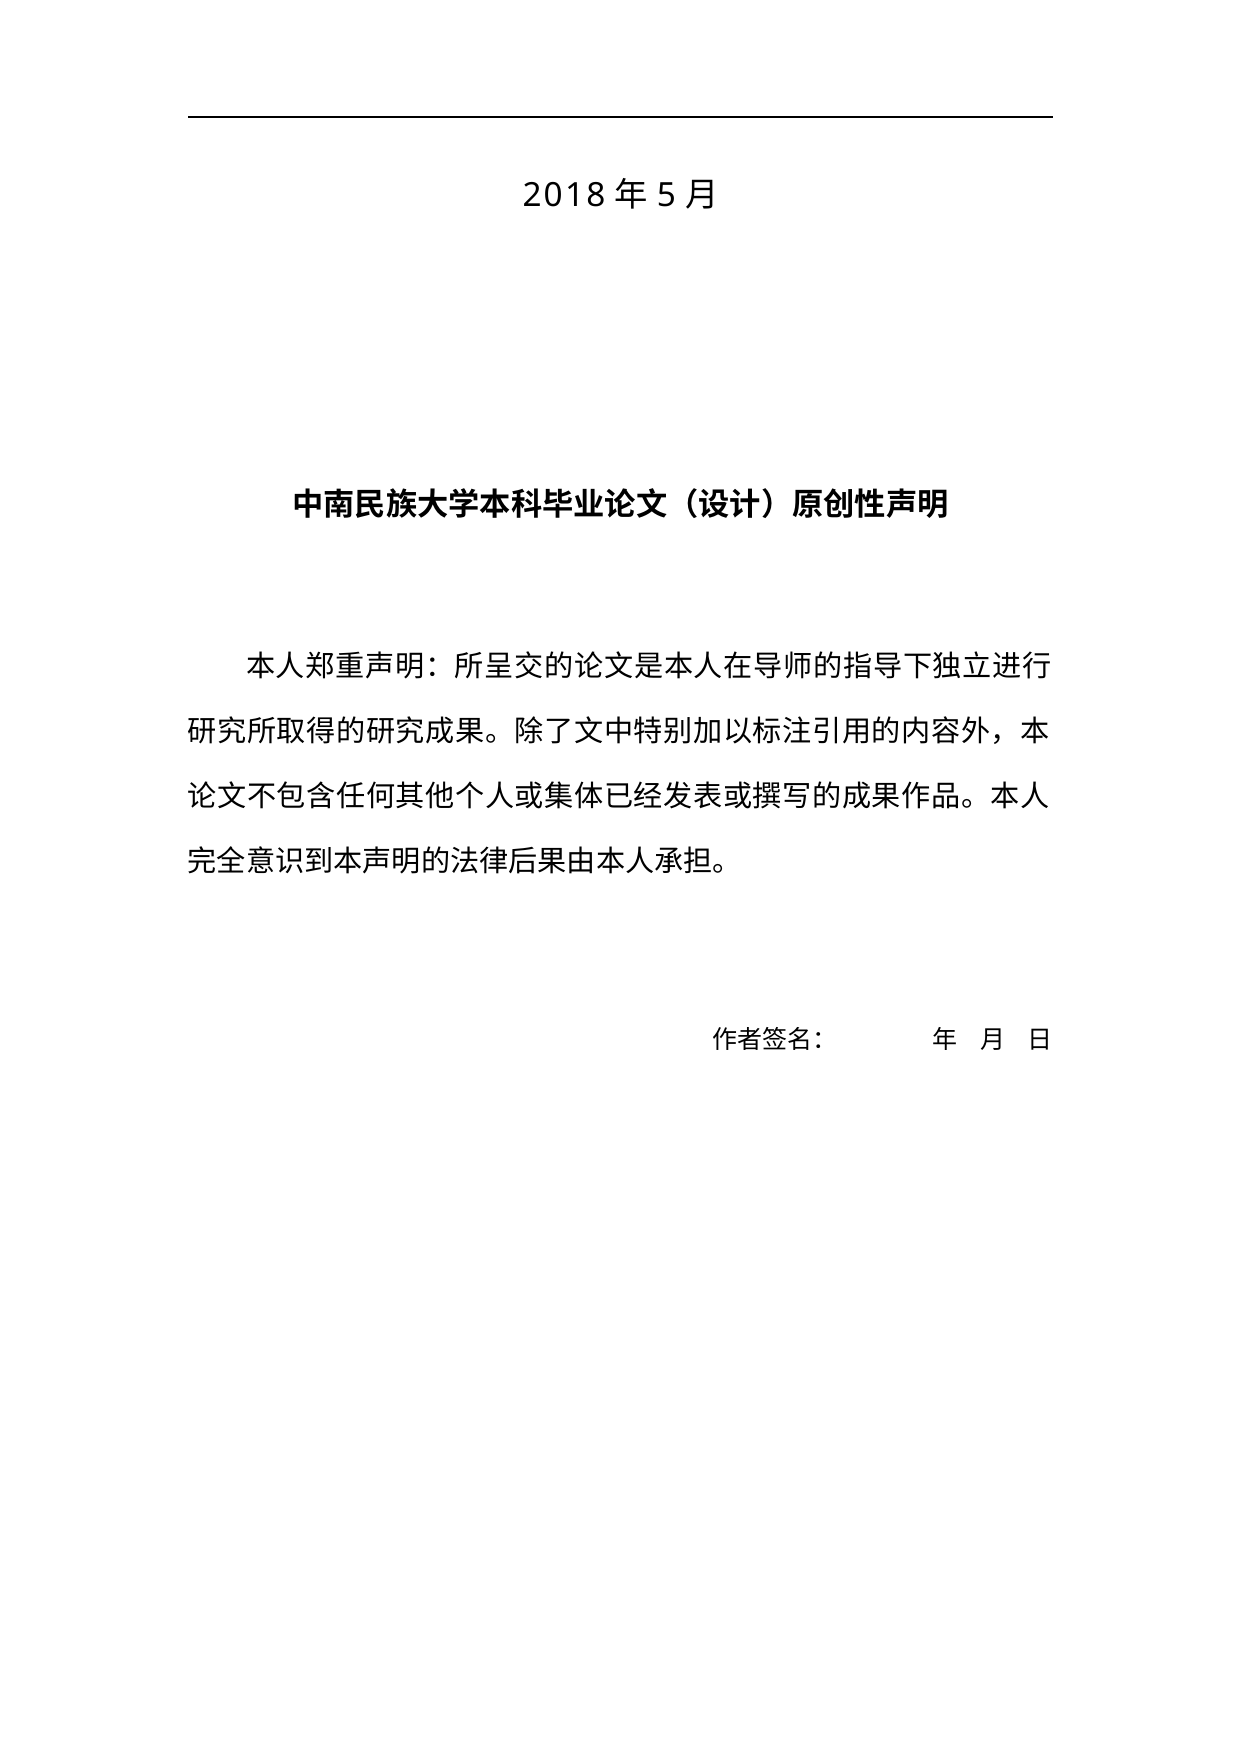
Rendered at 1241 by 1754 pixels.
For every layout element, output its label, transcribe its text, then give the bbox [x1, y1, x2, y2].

text 2018年5月 [187, 160, 1053, 225]
text 中南民族大学本科毕业论文（设计）原创性声明 [187, 469, 1053, 534]
text 本人郑重声明：所呈交的论文是本人在导师的指导下独立进行研究所取得的研究成果。除了文中特别加以标注引用的内容外，本论文不包含任何其他个人或集体已经发表或撰写的成果作品。本人完全意识到本声明的法律后果由本人承担。 [187, 631, 1053, 891]
text 作者签名： 年 月 日 [187, 1005, 1053, 1070]
